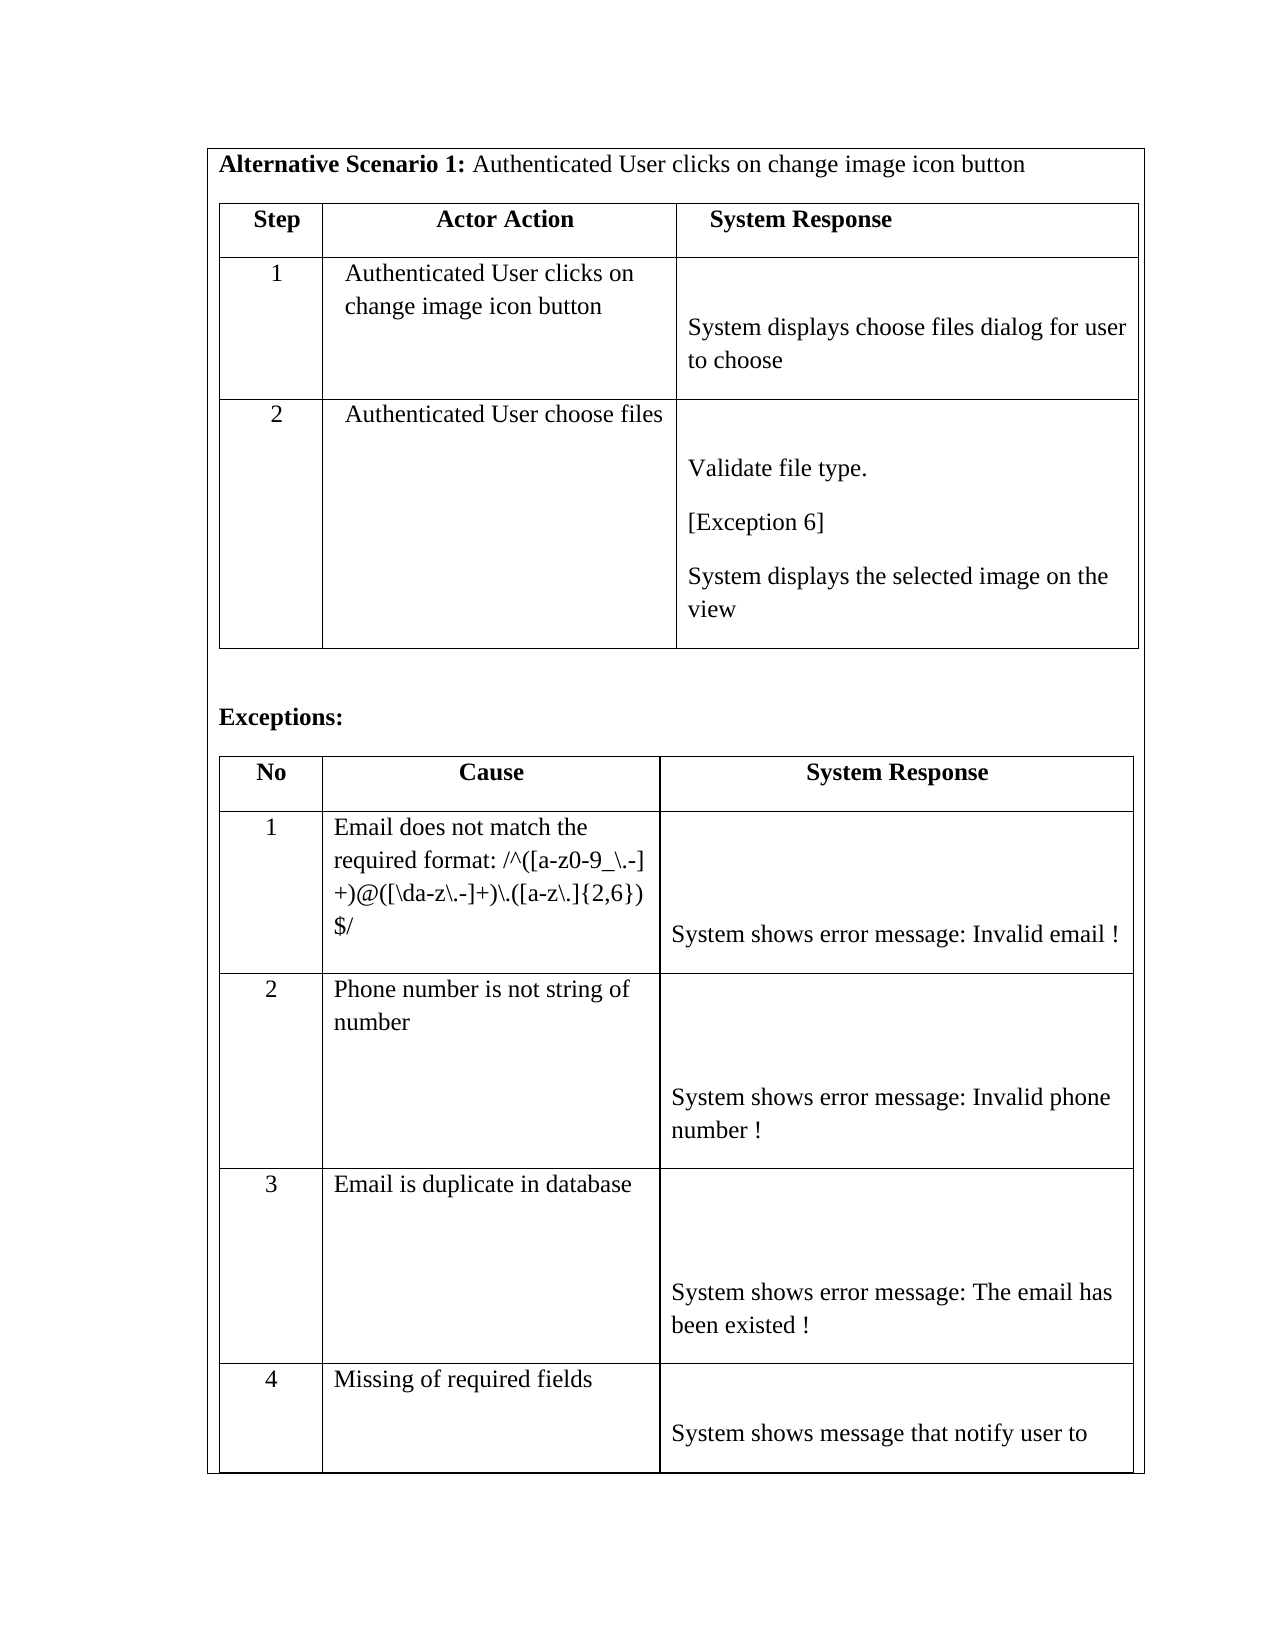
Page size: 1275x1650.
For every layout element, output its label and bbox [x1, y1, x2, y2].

table_cell [208, 149, 1144, 1473]
